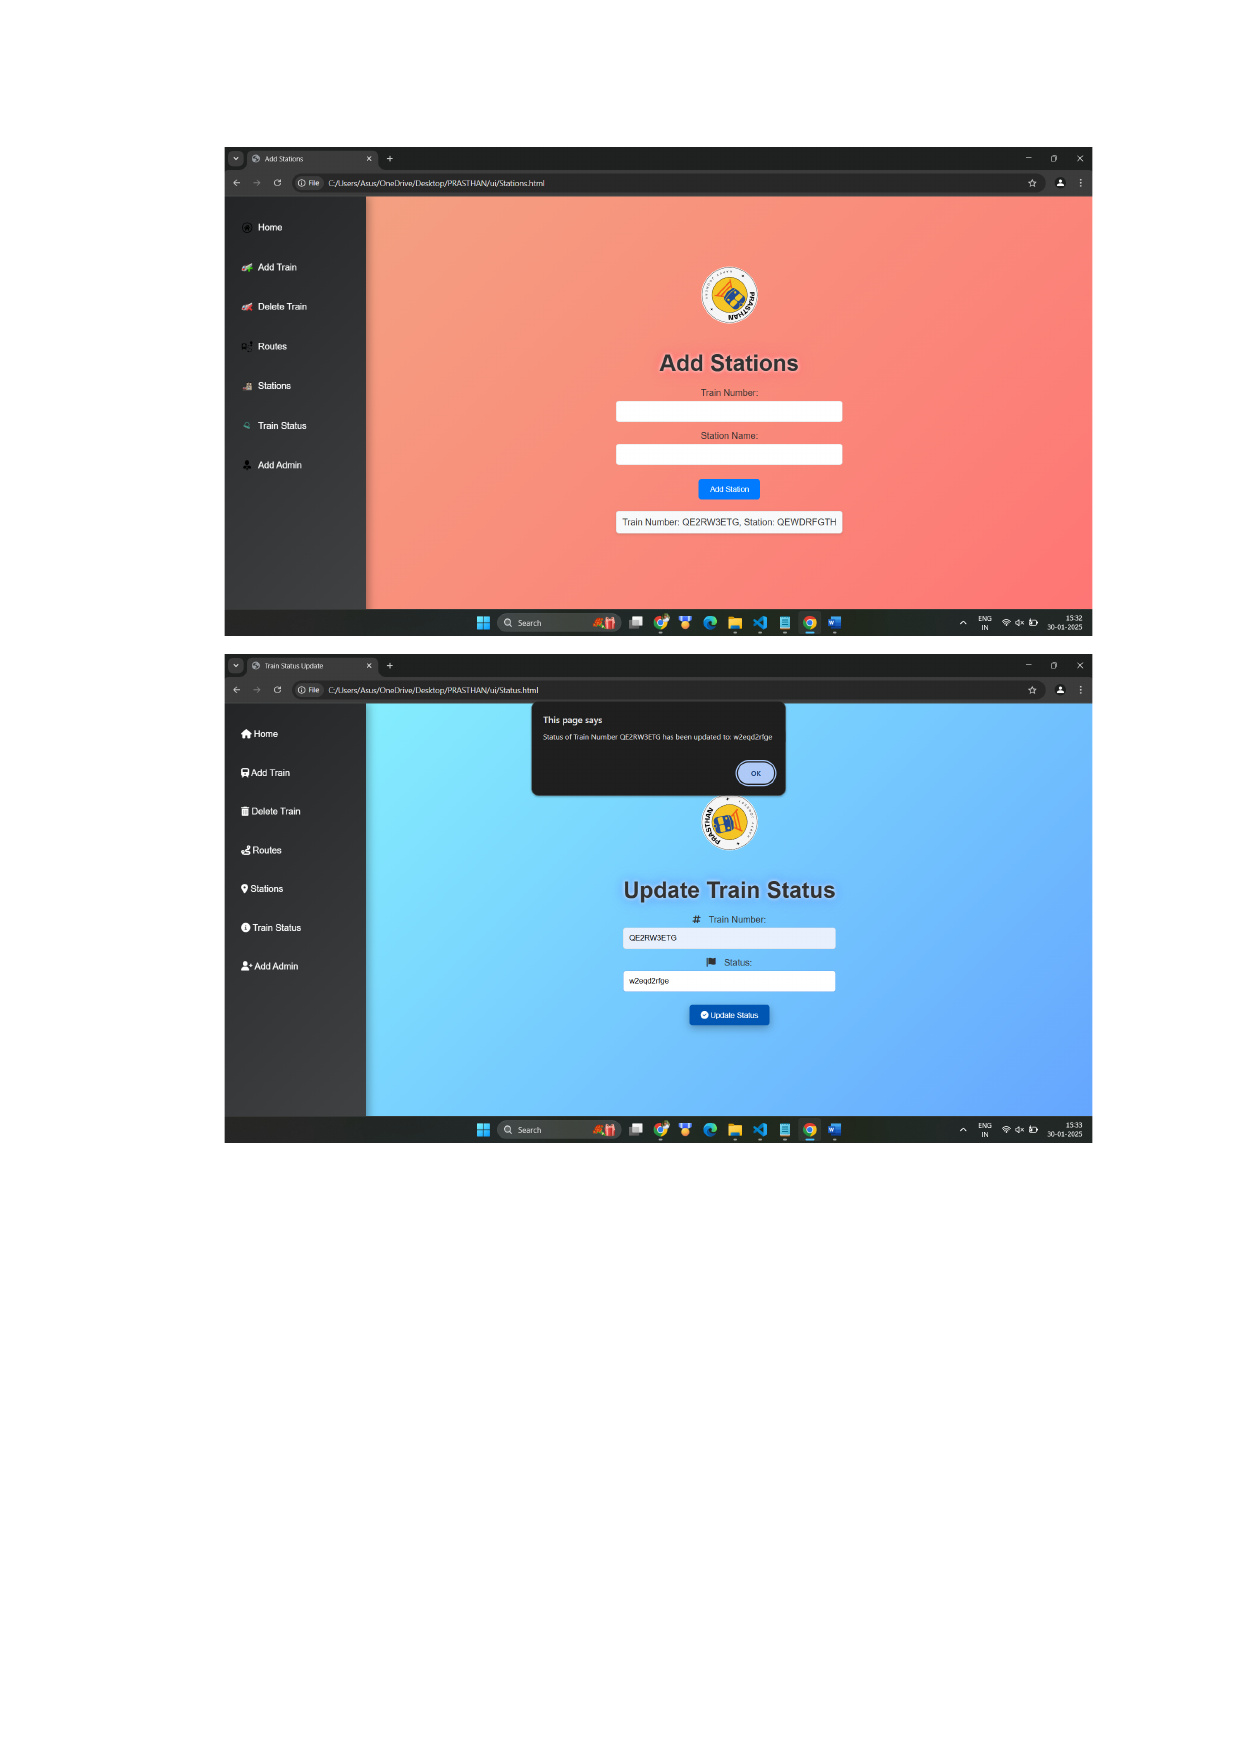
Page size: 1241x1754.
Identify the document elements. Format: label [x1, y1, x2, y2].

picture [224, 654, 1093, 1143]
picture [224, 147, 1093, 636]
